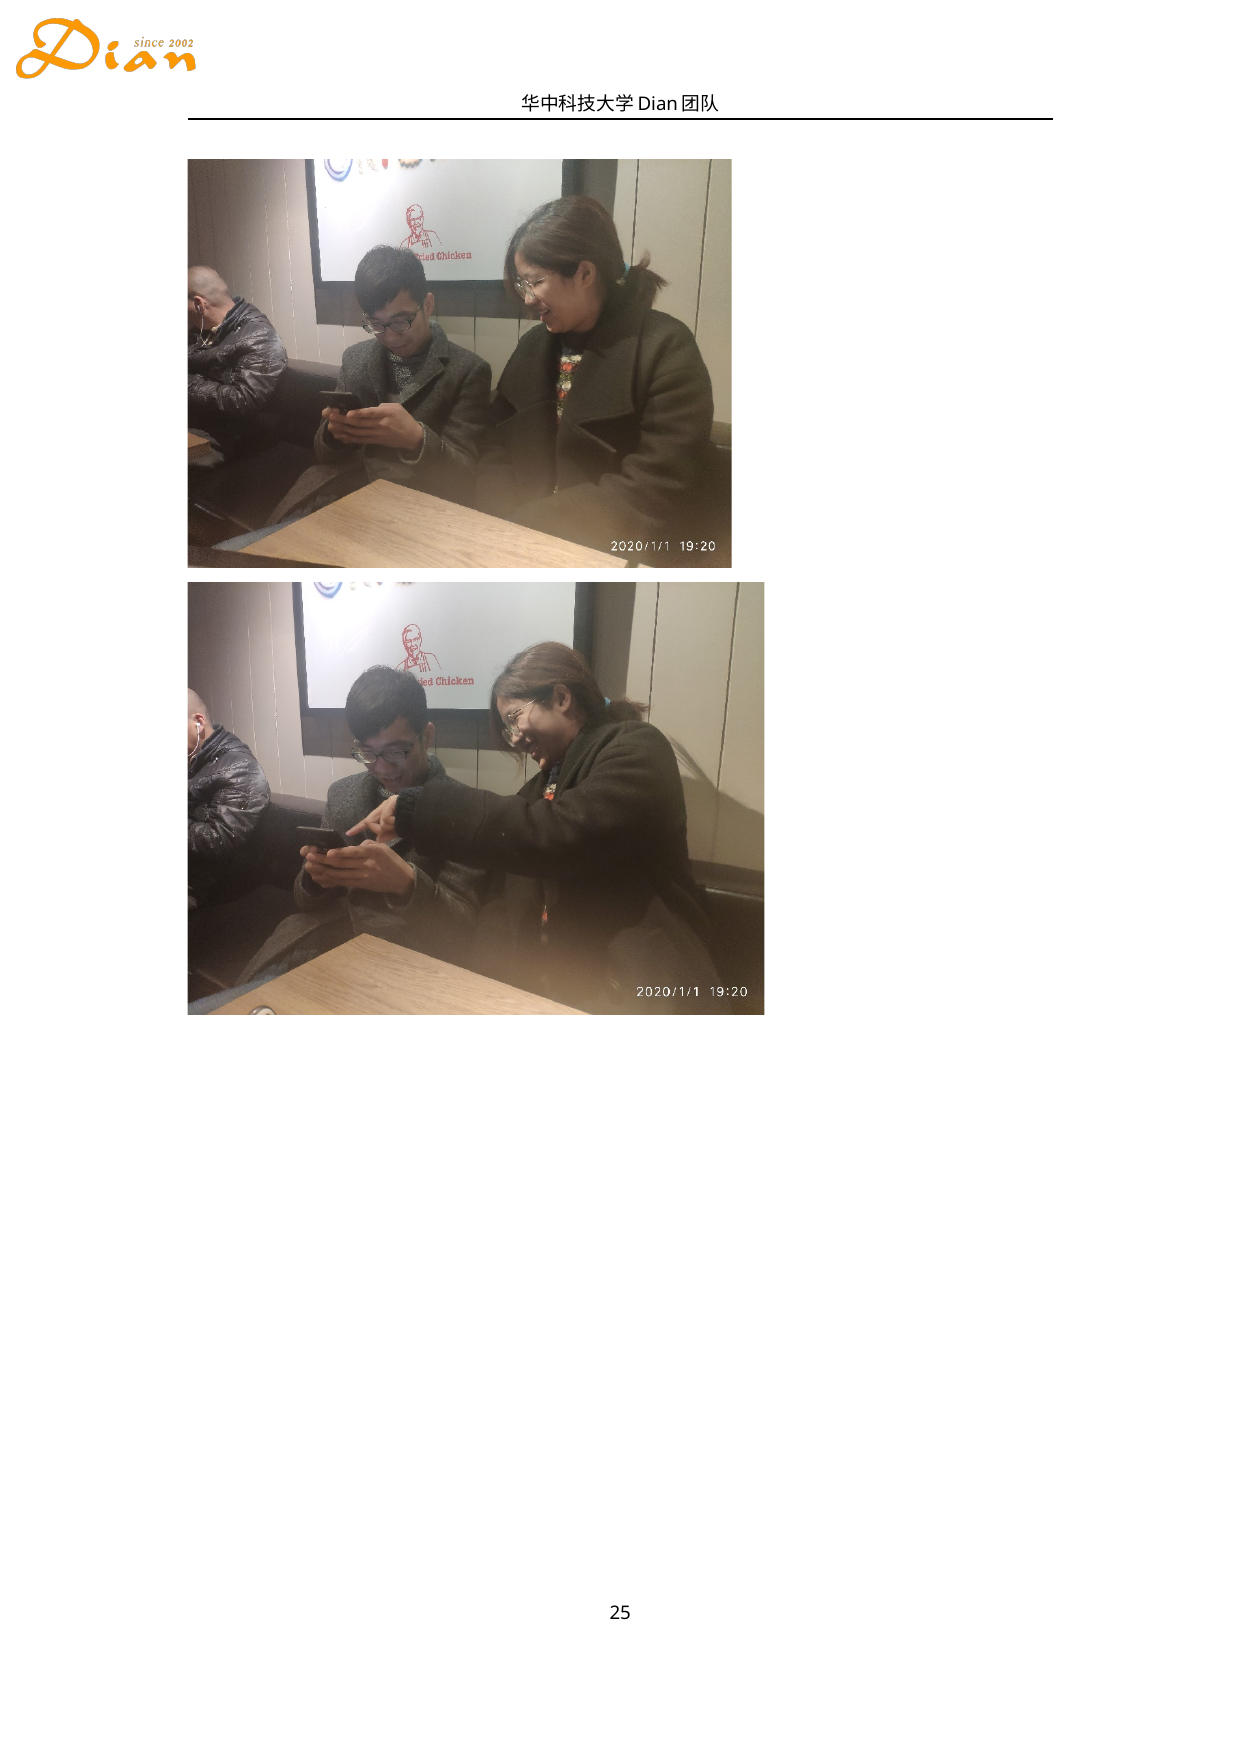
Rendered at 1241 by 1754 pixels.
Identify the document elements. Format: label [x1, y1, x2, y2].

picture [187, 582, 765, 1015]
picture [187, 159, 732, 568]
picture [4, 4, 207, 88]
